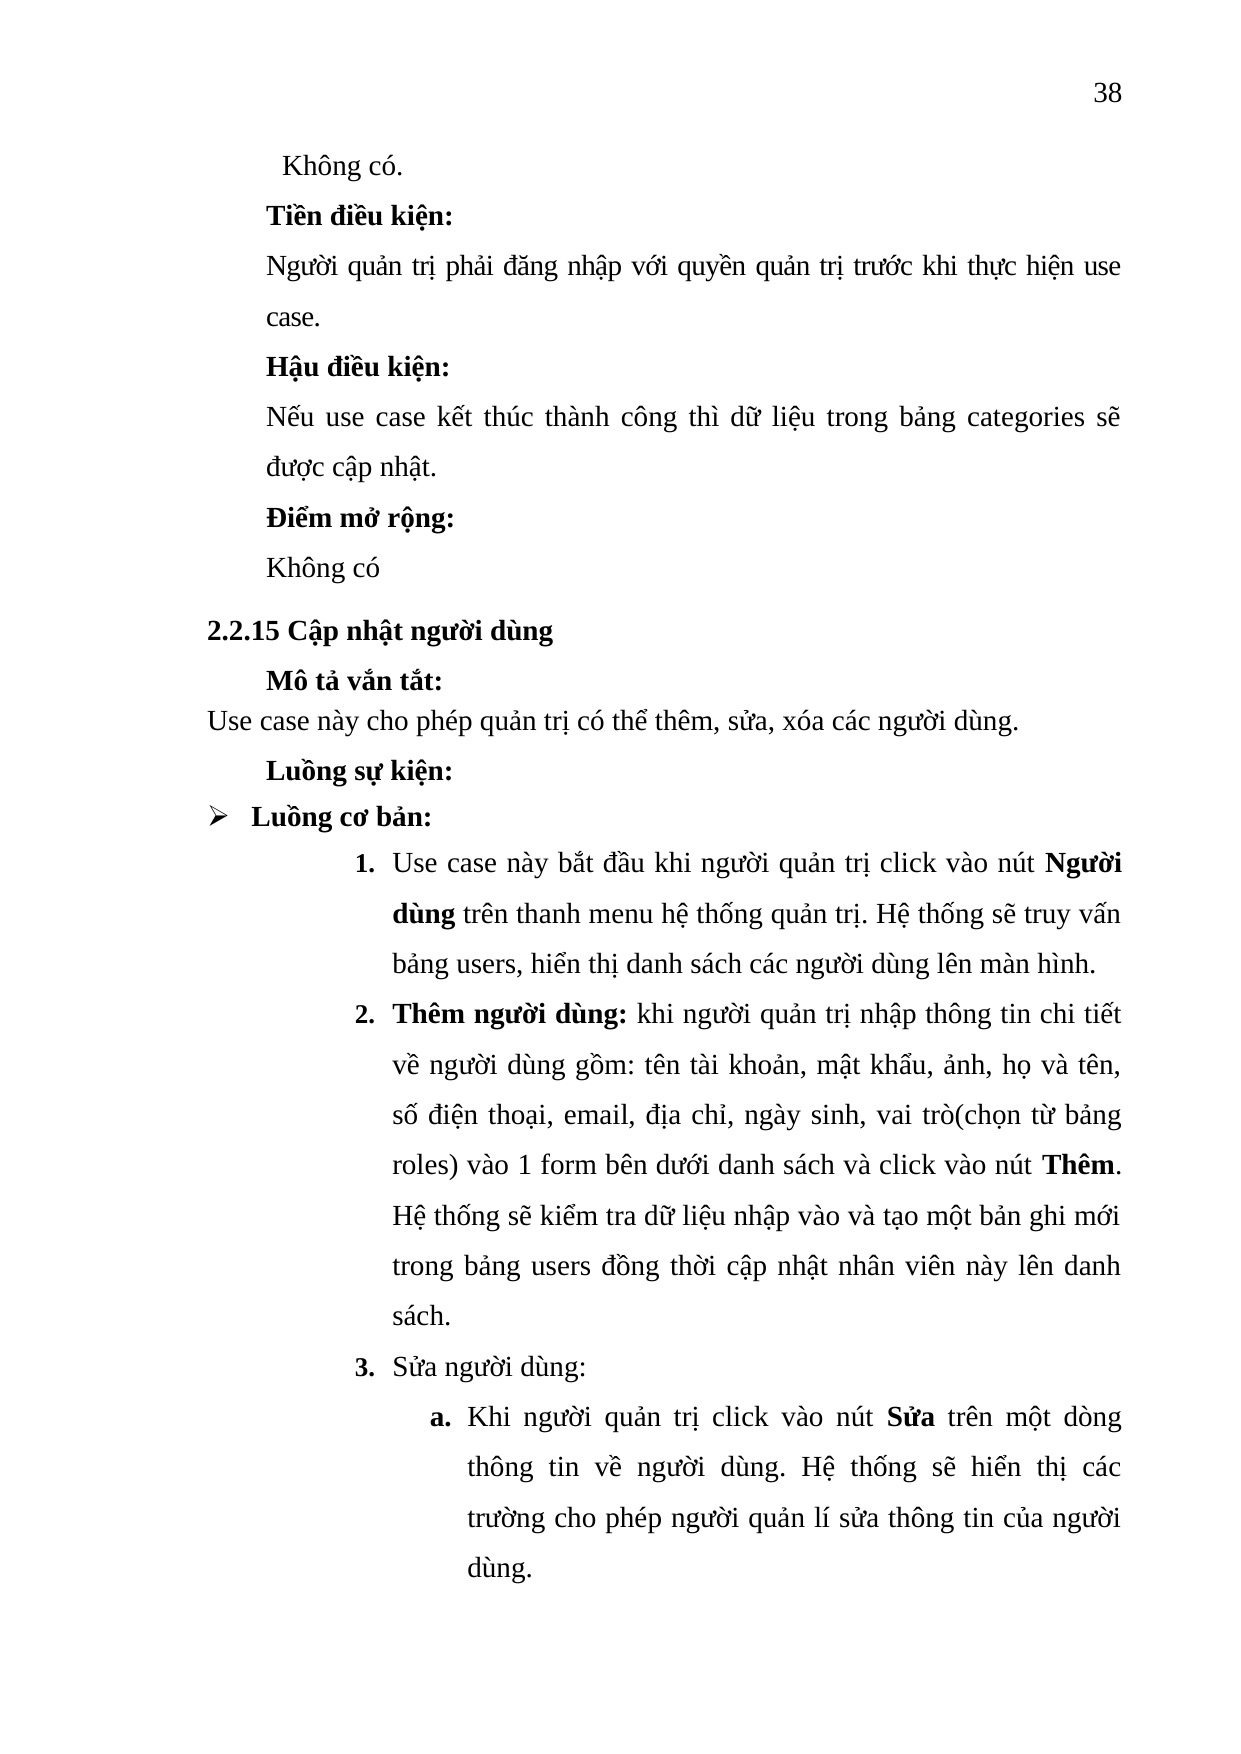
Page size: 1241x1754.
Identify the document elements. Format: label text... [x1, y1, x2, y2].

list Thêm người dùng: khi người quản trị nhập thông tin chi tiết về người dùng gồm: tên tài khoản, mật khẩu, ảnh, họ và tên, số điện thoại, email, địa chỉ, ngày sinh, vai trò(chọn từ bảng roles) vào 1 form bên dưới danh sách và click vào nút Thêm. Hệ thống sẽ kiểm tra dữ liệu nhập vào và tạo một bản ghi mới trong bảng users đồng thời cập nhật nhân viên này lên danh sách. [354, 997, 1122, 1332]
text Luồng sự kiện: [207, 753, 1122, 787]
text Tiền điều kiện: [207, 198, 1122, 232]
list Khi người quản trị click vào nút Sửa trên một dòng thông tin về người dùng. Hệ thống sẽ hiển thị các trường cho phép người quản lí sửa thông tin của người dùng. [429, 1399, 1122, 1583]
list Sửa người dùng: [354, 1349, 1122, 1382]
list Use case này bắt đầu khi người quản trị click vào nút Người dùng trên thanh menu hệ thống quản trị. Hệ thống sẽ truy vấn bảng users, hiển thị danh sách các người dùng lên màn hình. [354, 846, 1122, 980]
text Mô tả vắn tắt: [207, 663, 1122, 697]
text Không có. [266, 148, 1122, 181]
text Người quản trị phải đăng nhập với quyền quản trị trước khi thực hiện use case. [266, 248, 1122, 332]
text Điểm mở rộng: [207, 500, 1122, 533]
text Nếu use case kết thúc thành công thì dữ liệu trong bảng categories sẽ được cập nhật. [266, 399, 1122, 483]
list Luồng cơ bản: [207, 799, 1122, 833]
text Không có [266, 550, 1122, 584]
subtitle Cập nhật người dùng [207, 613, 1122, 647]
text Use case này cho phép quản trị có thể thêm, sửa, xóa các người dùng. [207, 703, 1122, 737]
text Hậu điều kiện: [207, 349, 1122, 382]
